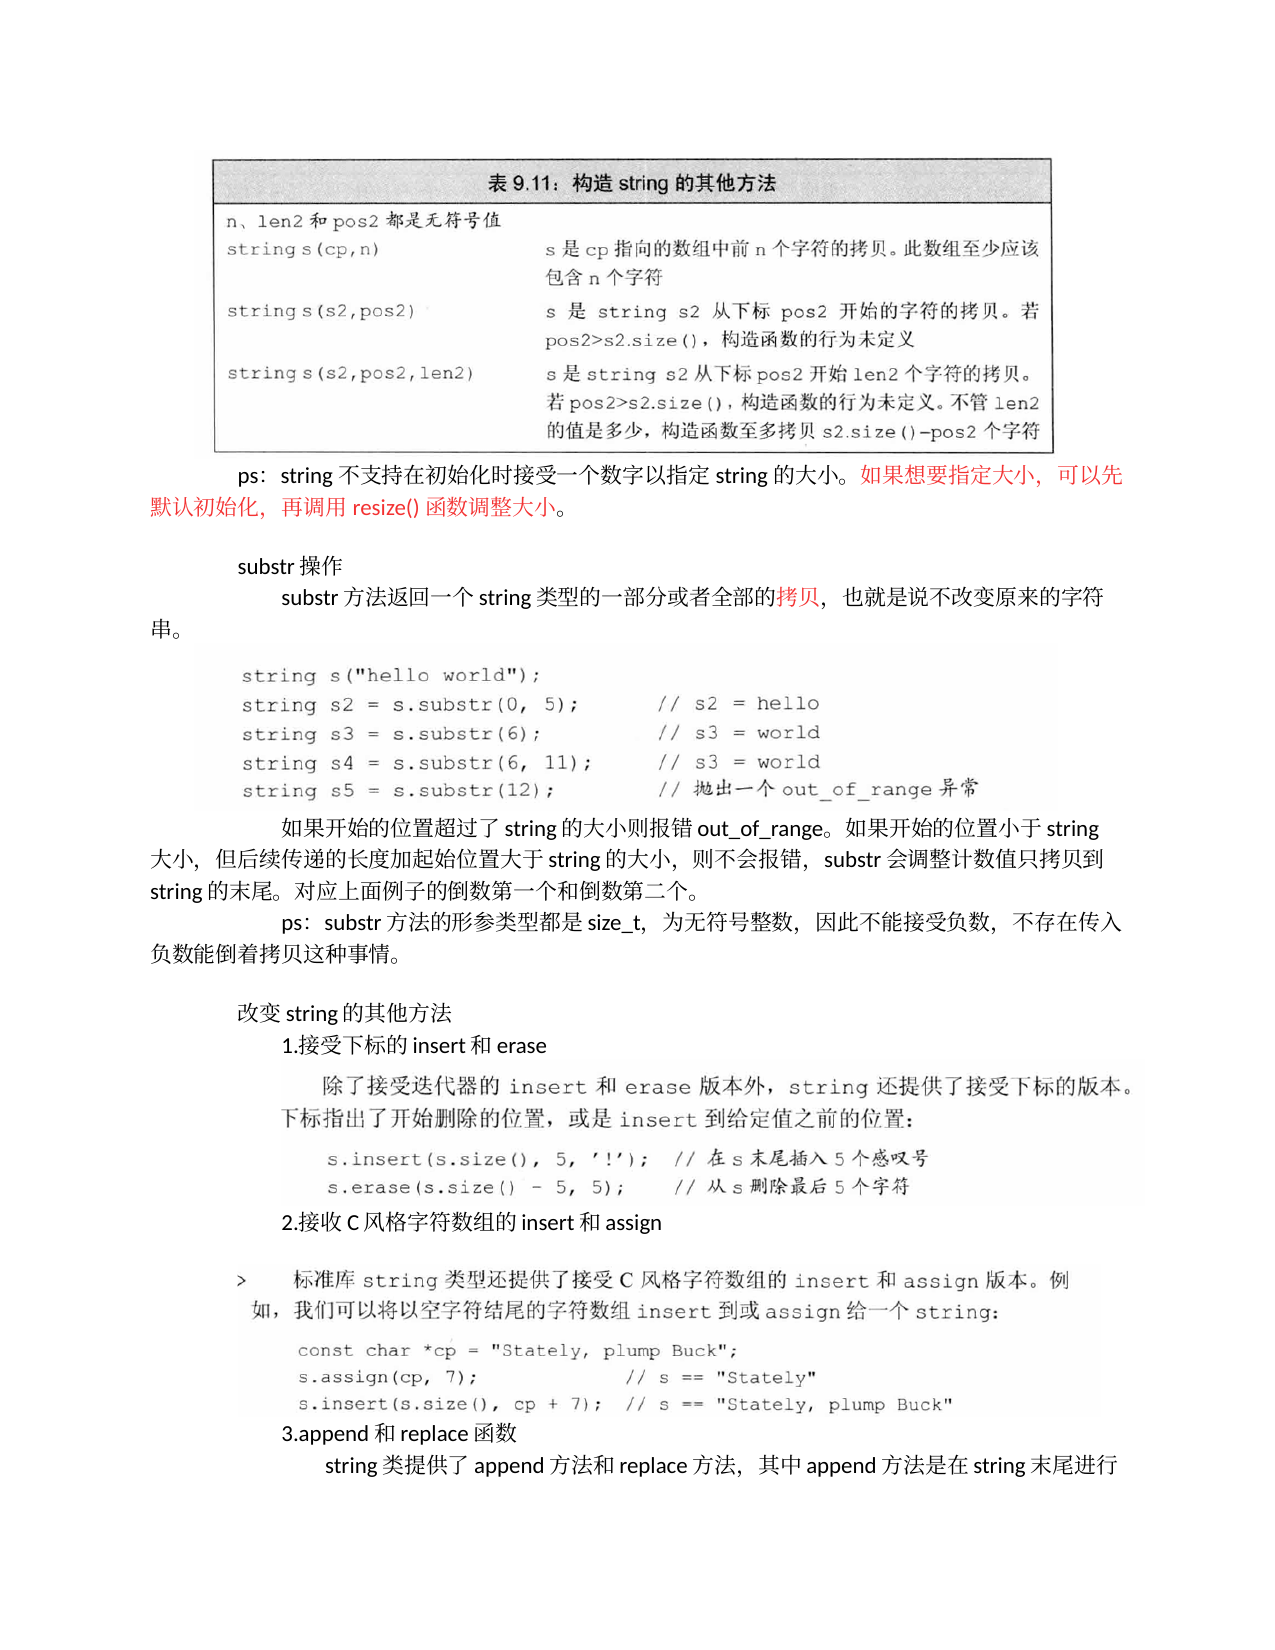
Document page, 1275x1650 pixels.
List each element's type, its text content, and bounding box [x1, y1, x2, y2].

picture [193, 643, 1058, 811]
picture [281, 1059, 1146, 1206]
text 2.接收C风格字符数组的insert和assign [150, 1205, 1125, 1237]
text 如果开始的位置超过了string的大小则报错out_of_range。如果开始的位置小于string大小，但后续传递的长度加起始位置大于string的大小，则不会报错，substr会调整计数值只拷贝到string的末尾。对应上面例子的倒数第一个和倒数第二个。 [150, 811, 1125, 905]
text substr操作 [150, 549, 1125, 581]
text ps：string 不支持在初始化时接受一个数字以指定 string 的大小。如果想要指定大小，可以先默认初始化，再调用 resize() 函数调整大小。 [150, 458, 1125, 521]
text ps：substr方法的形参类型都是size_t，为无符号整数，因此不能接受负数，不存在传入负数能倒着拷贝这种事情。 [150, 905, 1125, 968]
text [150, 1448, 1125, 1479]
text substr方法返回一个string类型的一部分或者全部的拷贝，也就是说不改变原来的字符串。 [150, 581, 1125, 643]
text 改变string的其他方法 [150, 996, 1125, 1028]
text 3.append和replace函数 [150, 1416, 1125, 1448]
picture [193, 150, 1058, 459]
text 1.接受下标的insert和erase [150, 1028, 1125, 1059]
picture [237, 1264, 1102, 1417]
